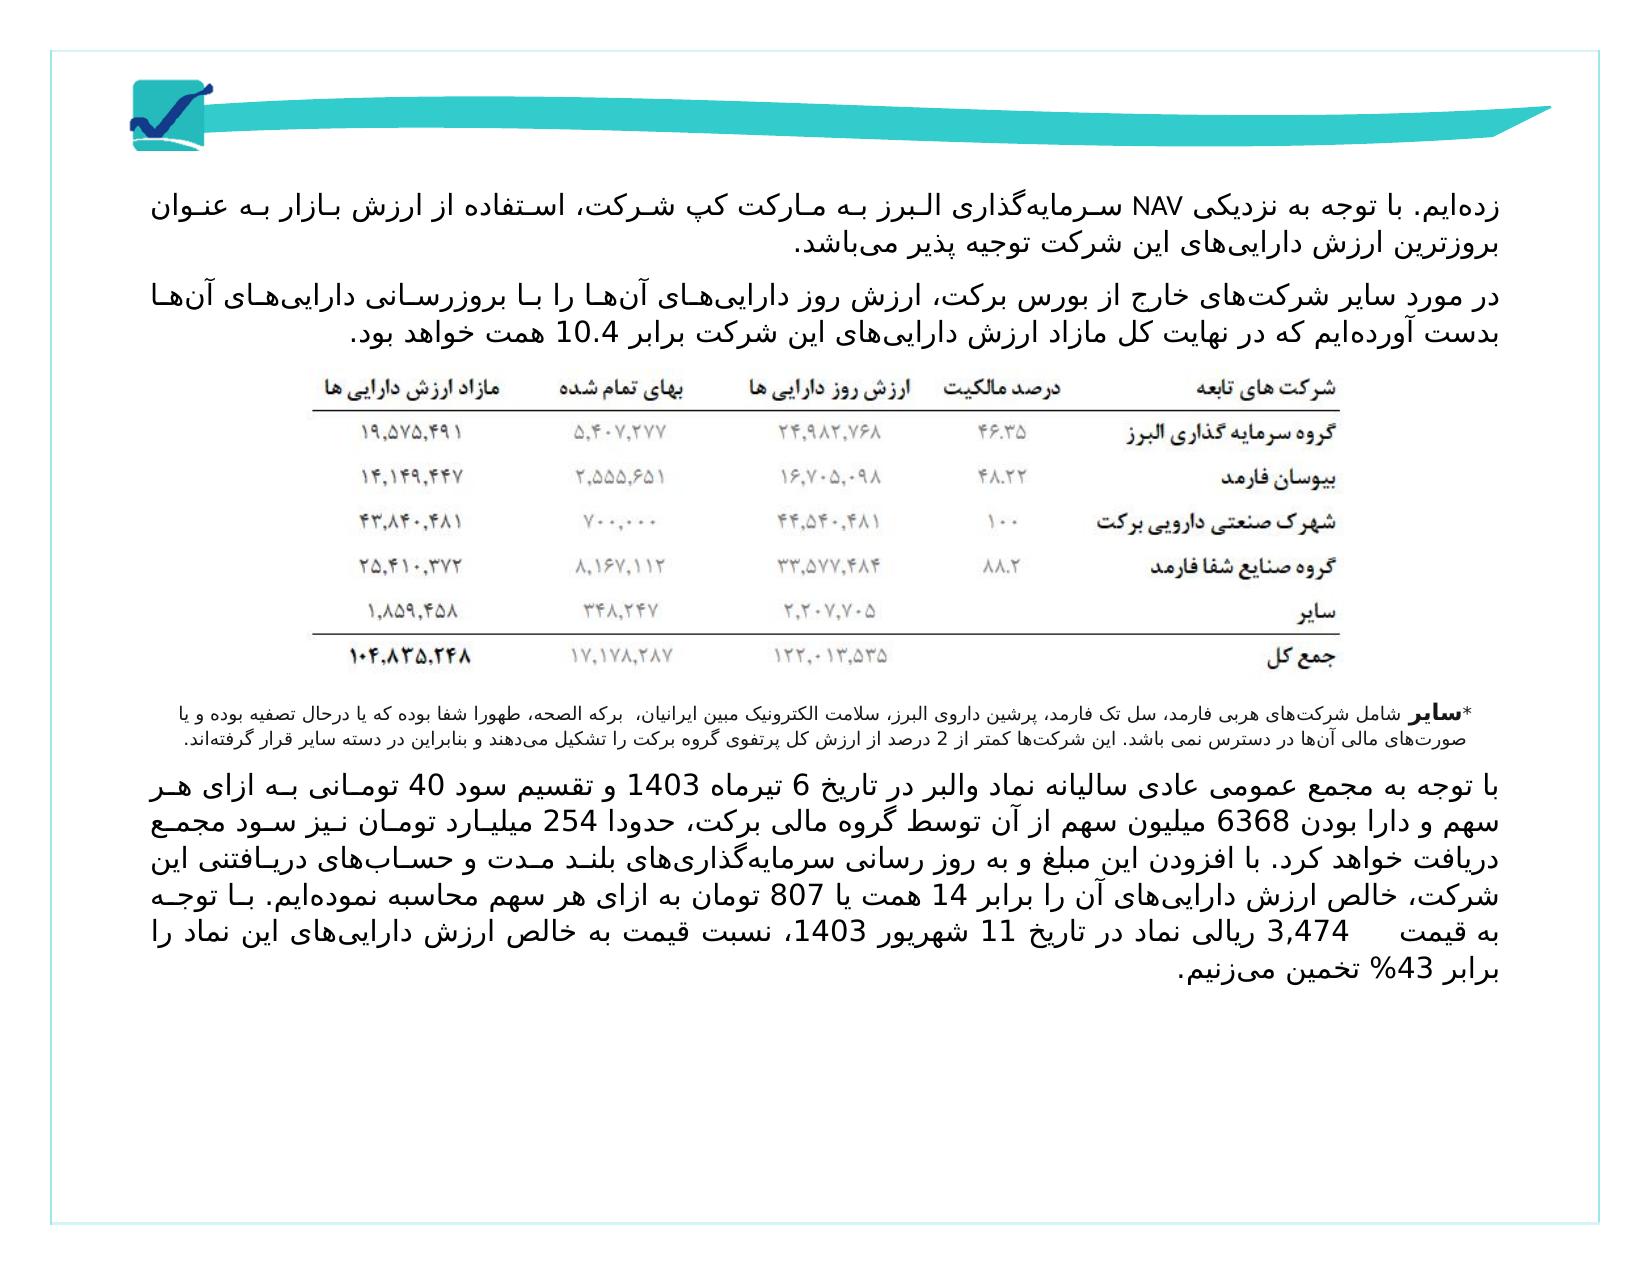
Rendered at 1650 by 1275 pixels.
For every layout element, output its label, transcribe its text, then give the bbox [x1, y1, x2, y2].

text *سایر شامل شرکت‌های هربی فارمد، سل تک فارمد، پرشین داروی البرز، سلامت الکترونیک مبین ایرانیان، برکه الصحه، طهورا شفا بوده که یا درحال تصفیه بوده و یا صورت‌های مالی آن‌ها در دسترس نمی باشد. این شرکت‌ها کمتر از 2 درصد از ارزش کل پرتفوی گروه برکت را تشکیل می‌دهند و بنابراین در دسته سایر قرار گرفته‌‌‌اند. [150, 699, 1500, 749]
picture [121, 77, 224, 154]
text در مورد سایر شرکت‌های خارج از بورس برکت، ارزش روز دارایی‌های آن‌ها را با بروزرسانی دارایی‌های آن‌ها بدست آورد‌‌ه‌ایم که در نهایت کل مازاد ارزش دارایی‌های این شرکت برابر 10.4 همت خواهد بود. [150, 279, 1500, 349]
text با توجه به مجمع عمومی عادی سالیانه نماد والبر در تاریخ 6 تیرماه 1403 و تقسیم سود 40 تومانی به ازای هر سهم و دارا بودن 6368 میلیون سهم از آن توسط گروه مالی برکت، حدودا 254 میلیارد تومان نیز سود مجمع دریافت خواهد کرد. با افزودن این مبلغ و به روز رسانی سرمایه‌گذاری‌های بلند مدت و حساب‌های دریافتنی این شرکت، خالص ارزش دارایی‌های آن را برابر 14 همت یا 807 تومان به ازای هر سهم محاسبه نمود‌‌ه‌ایم. با توجه به قیمت 3,474 ريالی نماد در تاریخ 11 شهریور 1403، نسبت قیمت به خالص ارزش دارایی‌های این نماد را برابر 43% تخمین می‌زنیم. [150, 768, 1500, 985]
picture [306, 368, 1344, 681]
